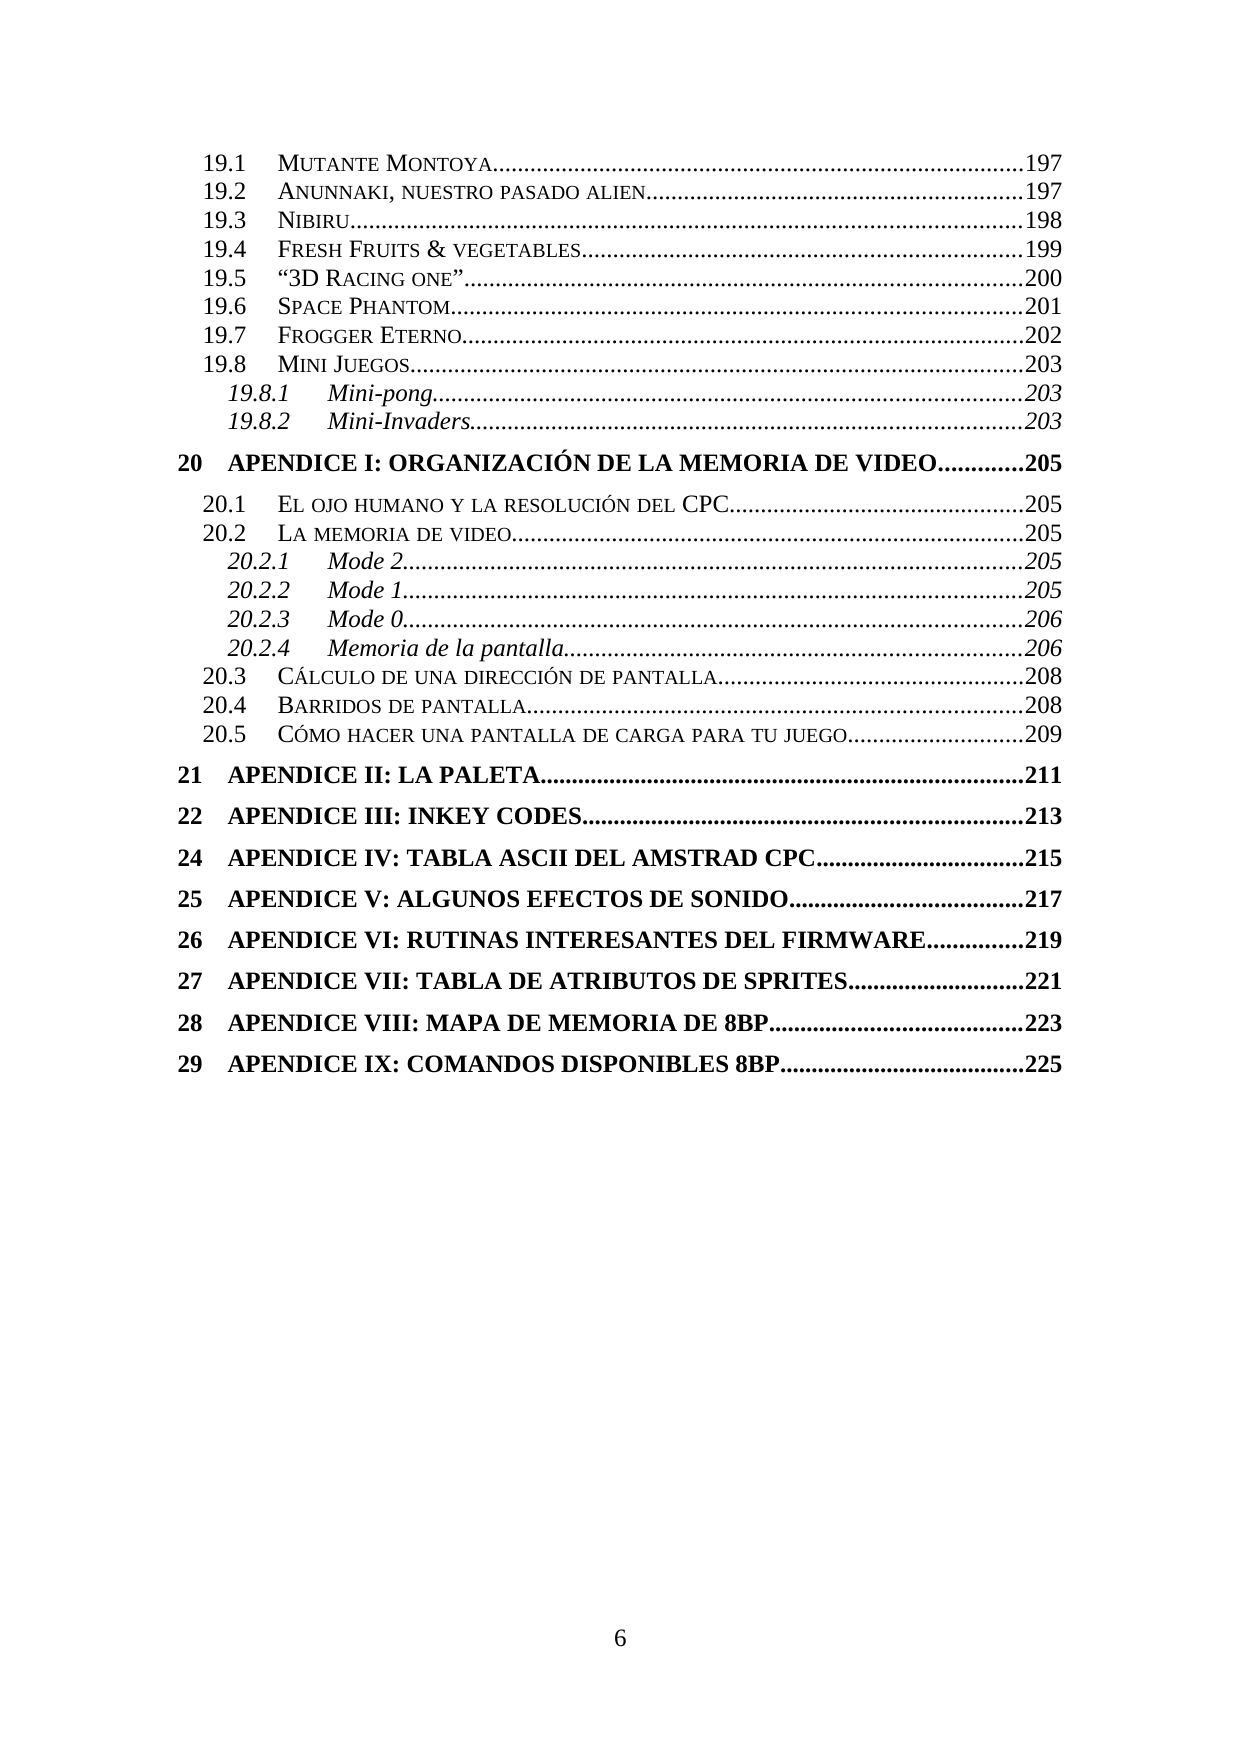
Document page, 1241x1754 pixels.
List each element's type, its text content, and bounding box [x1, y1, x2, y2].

text 20.4 Barridos de pantalla 208 [202, 690, 1063, 719]
text 20.2 La memoria de video 205 [202, 518, 1063, 546]
text 19.1 Mutante Montoya 197 [202, 148, 1063, 176]
text 24 APENDICE IV: Tabla ASCII del AMSTRAD CPC 215 [177, 843, 1063, 871]
text 20 APENDICE I: Organización de la memoria de video 205 [177, 448, 1063, 476]
text 27 APENDICE VII: Tabla de atributos de Sprites 221 [177, 966, 1063, 995]
text 21 APENDICE II: La Paleta 211 [177, 760, 1063, 789]
text 20.2.3 Mode 0 206 [227, 604, 1063, 633]
text 19.8.1 Mini-pong 203 [227, 378, 1063, 406]
text 20.2.1 Mode 2 205 [227, 546, 1063, 575]
text 19.6 Space Phantom 201 [202, 291, 1063, 320]
text 25 APENDICE V: algunos efectos de sonido 217 [177, 884, 1063, 913]
text 19.8 Mini Juegos 203 [202, 349, 1063, 378]
text 22 APENDICE III: INKEY codes 213 [177, 801, 1063, 830]
text 19.5 “3D Racing one” 200 [202, 263, 1063, 291]
text 20.2.4 Memoria de la pantalla 206 [227, 633, 1063, 661]
text 20.3 Cálculo de una dirección de pantalla 208 [202, 661, 1063, 690]
text 29 APENDICE IX: comandos disponibles 8BP 225 [177, 1049, 1063, 1078]
text 19.3 Nibiru 198 [202, 205, 1063, 234]
text 20.5 Cómo hacer una pantalla de carga para tu juego 209 [202, 719, 1063, 748]
text 26 APENDICE VI: Rutinas interesantes del firmware 219 [177, 925, 1063, 954]
text 20.2.2 Mode 1 205 [227, 575, 1063, 604]
text 28 APENDICE VIII: Mapa de memoria de 8BP 223 [177, 1008, 1063, 1036]
text 19.7 Frogger Eterno 202 [202, 320, 1063, 349]
text 19.8.2 Mini-Invaders 203 [227, 406, 1063, 435]
text 20.1 El ojo humano y la resolución del CPC 205 [202, 489, 1063, 518]
text 19.4 Fresh Fruits & vegetables 199 [202, 234, 1063, 263]
text 19.2 Anunnaki, nuestro pasado alien 197 [202, 176, 1063, 205]
